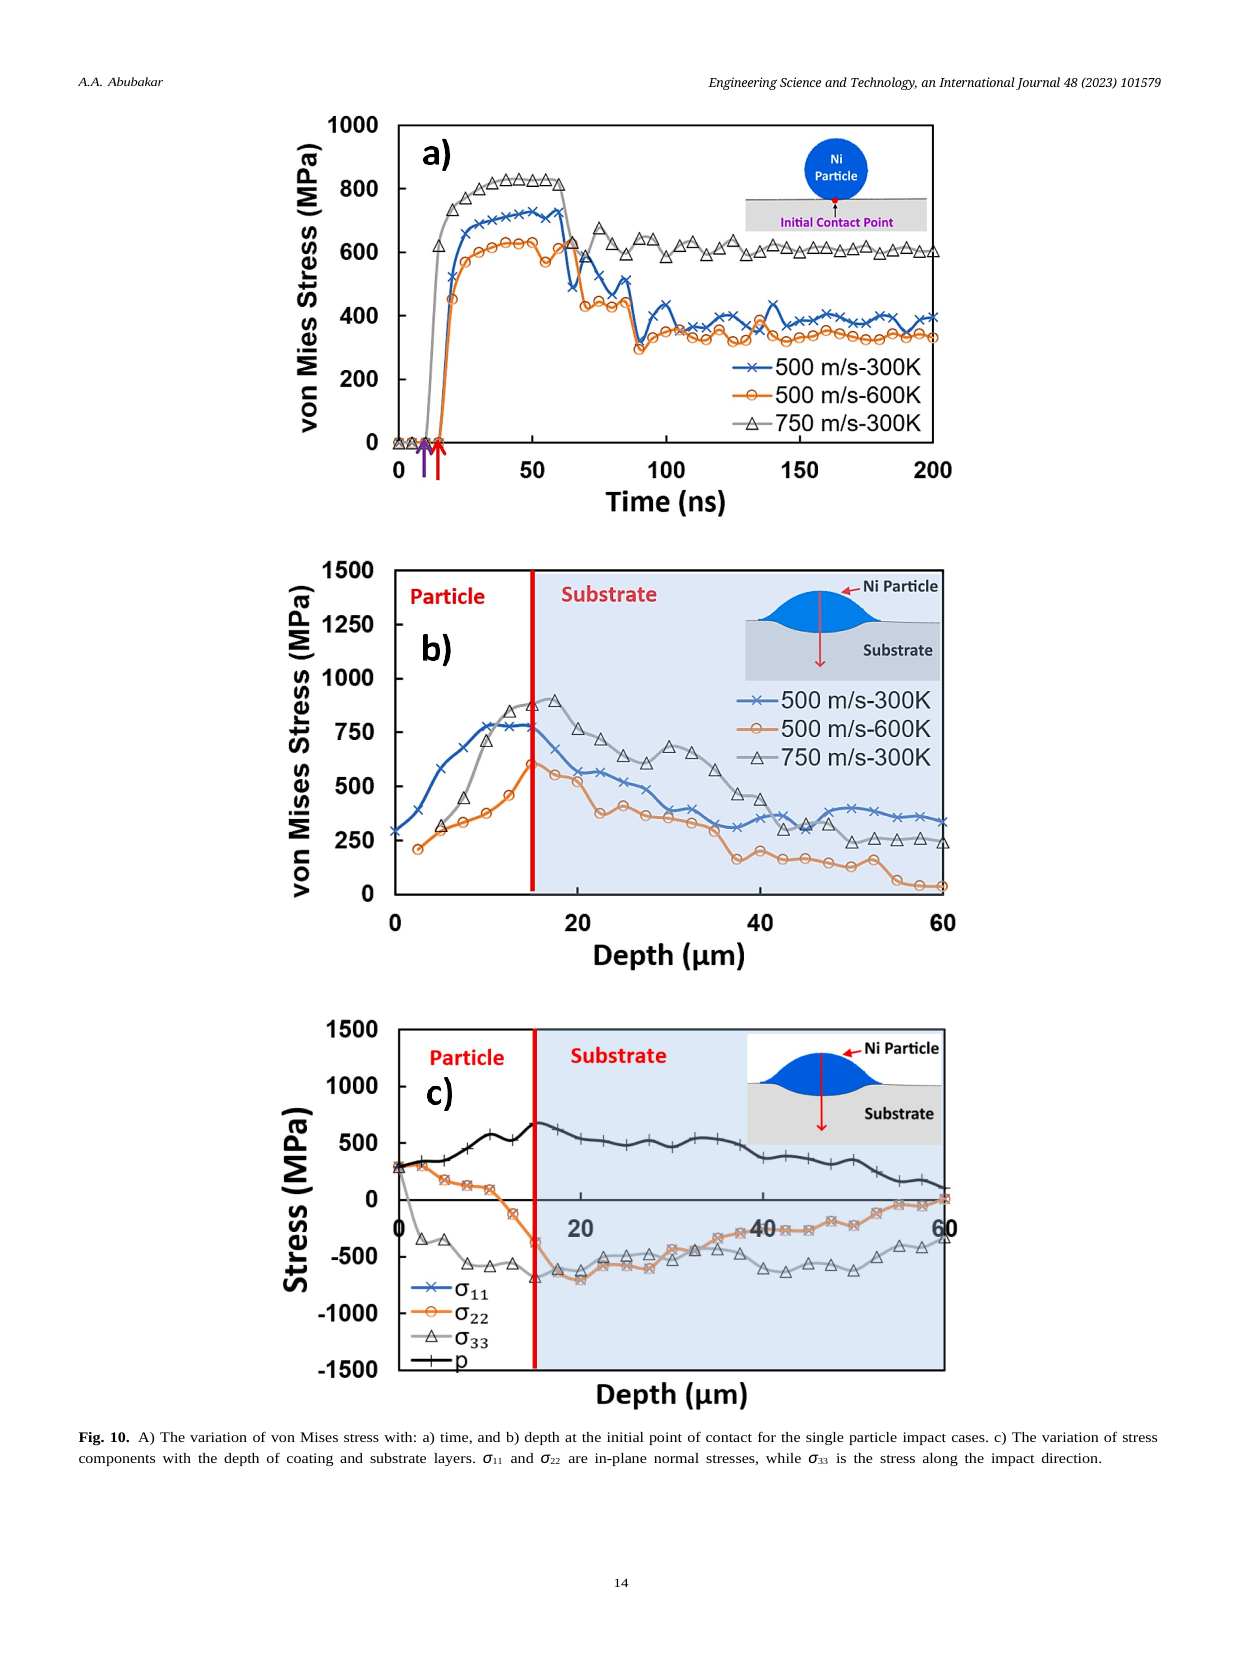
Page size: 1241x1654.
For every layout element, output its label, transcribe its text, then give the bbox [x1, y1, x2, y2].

picture [281, 1019, 958, 1410]
picture [296, 115, 952, 517]
picture [287, 560, 956, 971]
text Fig. 10. A) The variation of von Mises stress with: a) time, and b) depth at the initial point of contact for the single particle impact cases. c) The variation of stress components with the depth of coating and substrate layers. σ11 and σ22 are in-plane normal stresses, while σ33 is the stress along the impact direction. [78, 1429, 1173, 1468]
